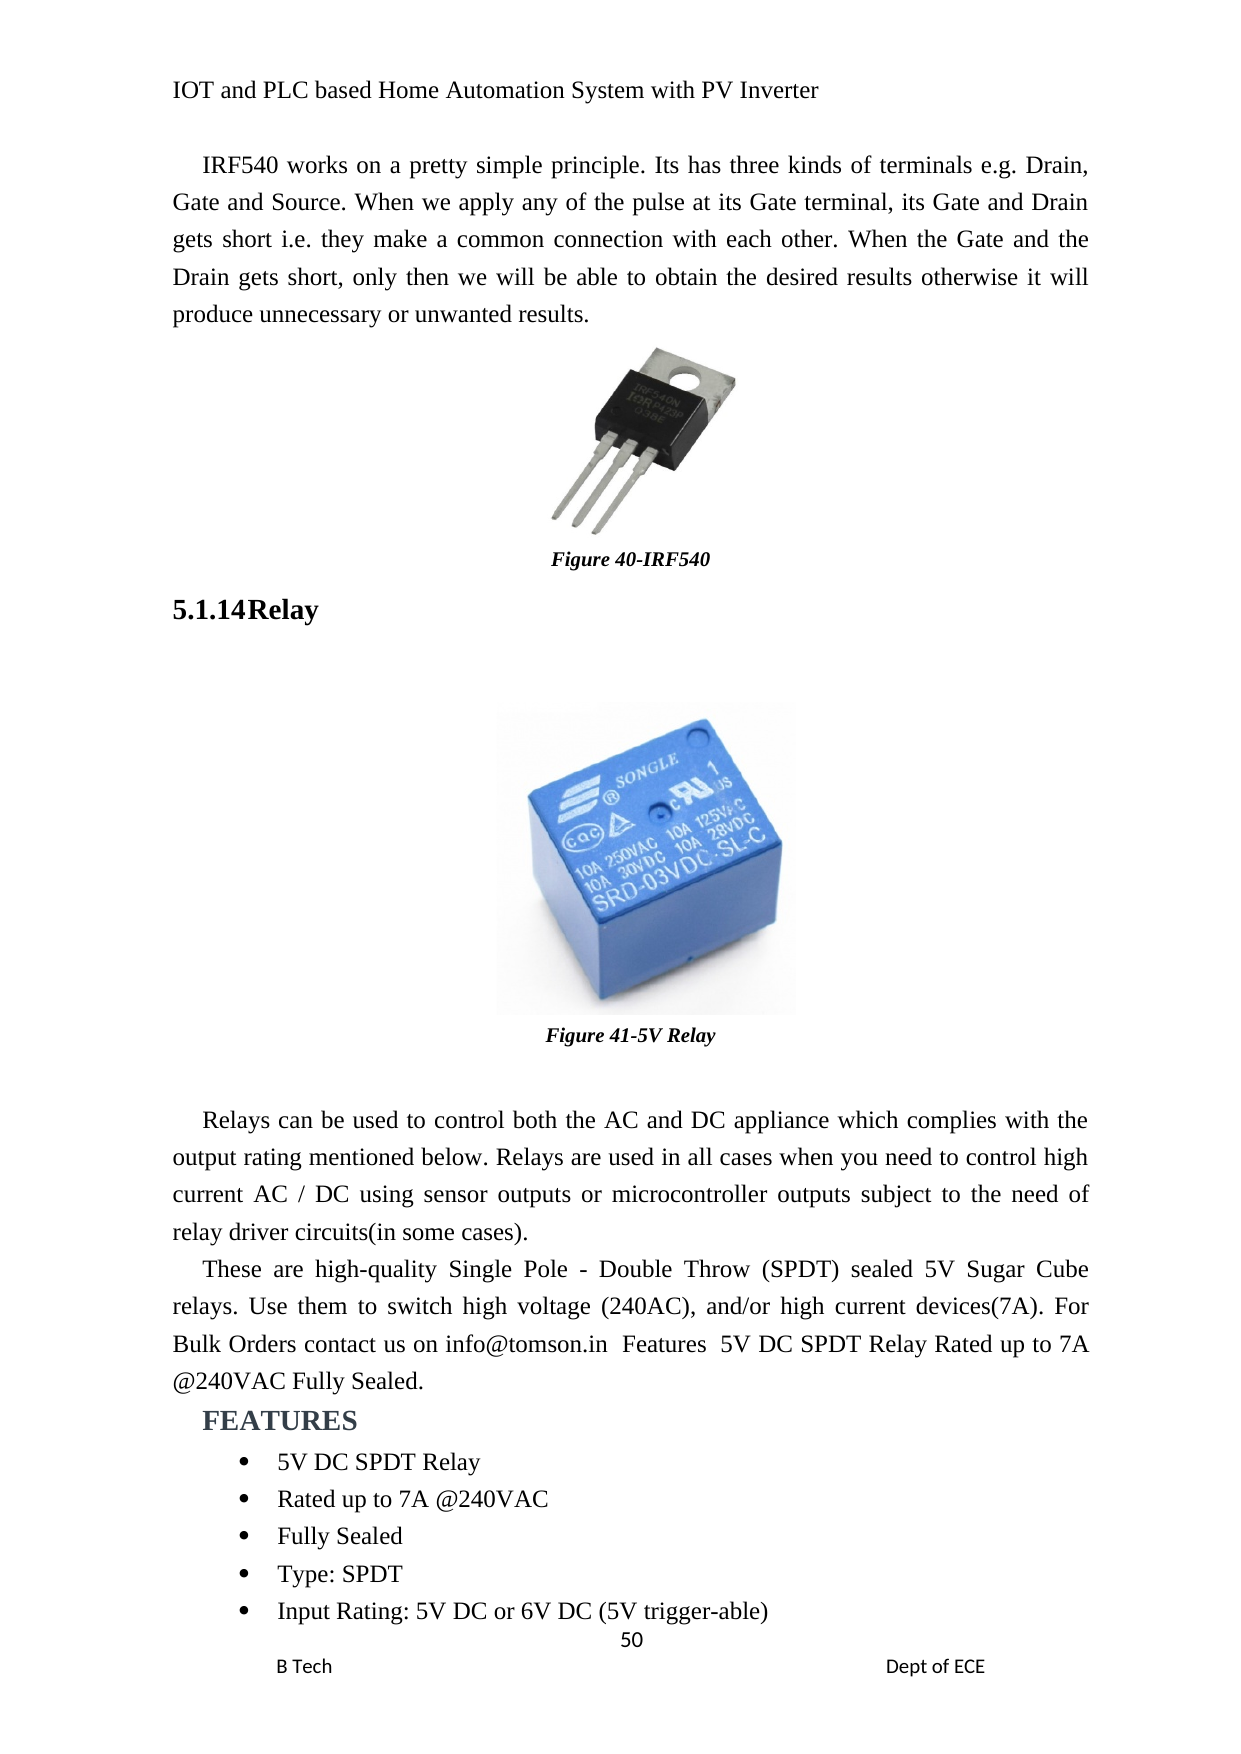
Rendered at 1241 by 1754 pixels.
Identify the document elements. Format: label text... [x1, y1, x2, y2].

text Relays can be used to control both the AC and DC appliance which complies with the output rating mentioned below. Relays are used in all cases when you need to control high current AC / DC using sensor outputs or microcontroller outputs subject to the need of relay driver circuits(in some cases). [172, 1105, 1090, 1246]
list Type: SPDT [239, 1559, 1090, 1587]
list Input Rating: 5V DC or 6V DC (5V trigger-able) [239, 1596, 1090, 1625]
text Figure 40-IRF540 [172, 547, 1090, 571]
text FEATURES [172, 1403, 1090, 1437]
list Rated up to 7A @240VAC [239, 1484, 1090, 1513]
text Figure 41-5V Relay [172, 1023, 1090, 1047]
subtitle Relay [172, 592, 1090, 625]
text These are high-quality Single Pole - Double Throw (SPDT) sealed 5V Sugar Cube relays. Use them to switch high voltage (240AC), and/or high current devices(7A). For Bulk Orders contact us on info@tomson.in Features 5V DC SPDT Relay Rated up to 7A @240VAC Fully Sealed. [172, 1254, 1090, 1395]
list 5V DC SPDT Relay [239, 1447, 1090, 1476]
text IRF540 works on a pretty simple principle. Its has three kinds of terminals e.g. Drain, Gate and Source. When we apply any of the pulse at its Gate terminal, its Gate and Drain gets short i.e. they make a common connection with each other. When the Gate and the Drain gets short, only then we will be able to obtain the desired results otherwise it will produce unnecessary or unwanted results. [172, 150, 1090, 328]
picture [546, 336, 746, 539]
picture [496, 702, 796, 1015]
list Fully Sealed [239, 1521, 1090, 1550]
